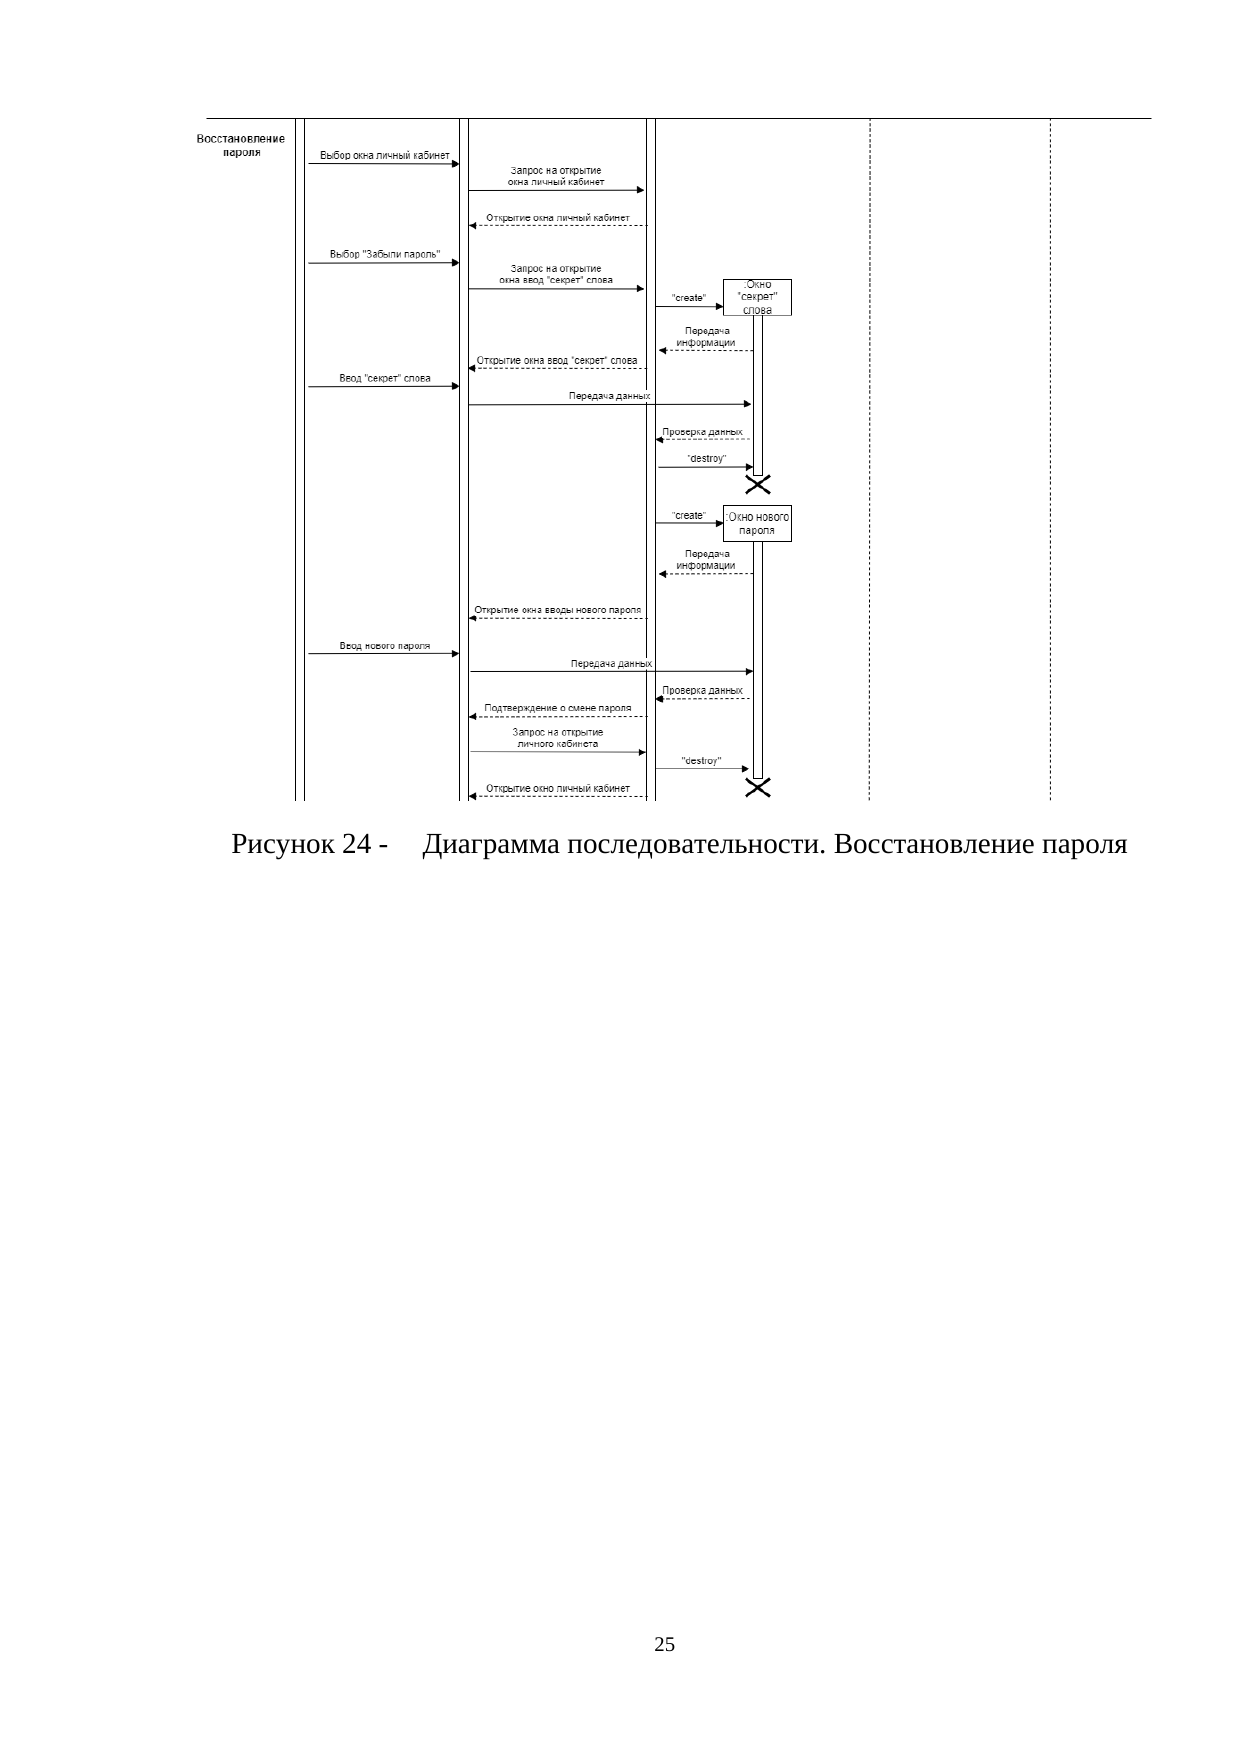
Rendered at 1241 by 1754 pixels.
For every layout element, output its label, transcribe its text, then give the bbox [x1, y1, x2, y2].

picture [177, 118, 1152, 801]
text Диаграмма последовательности. Восстановление пароля [289, 826, 1152, 859]
